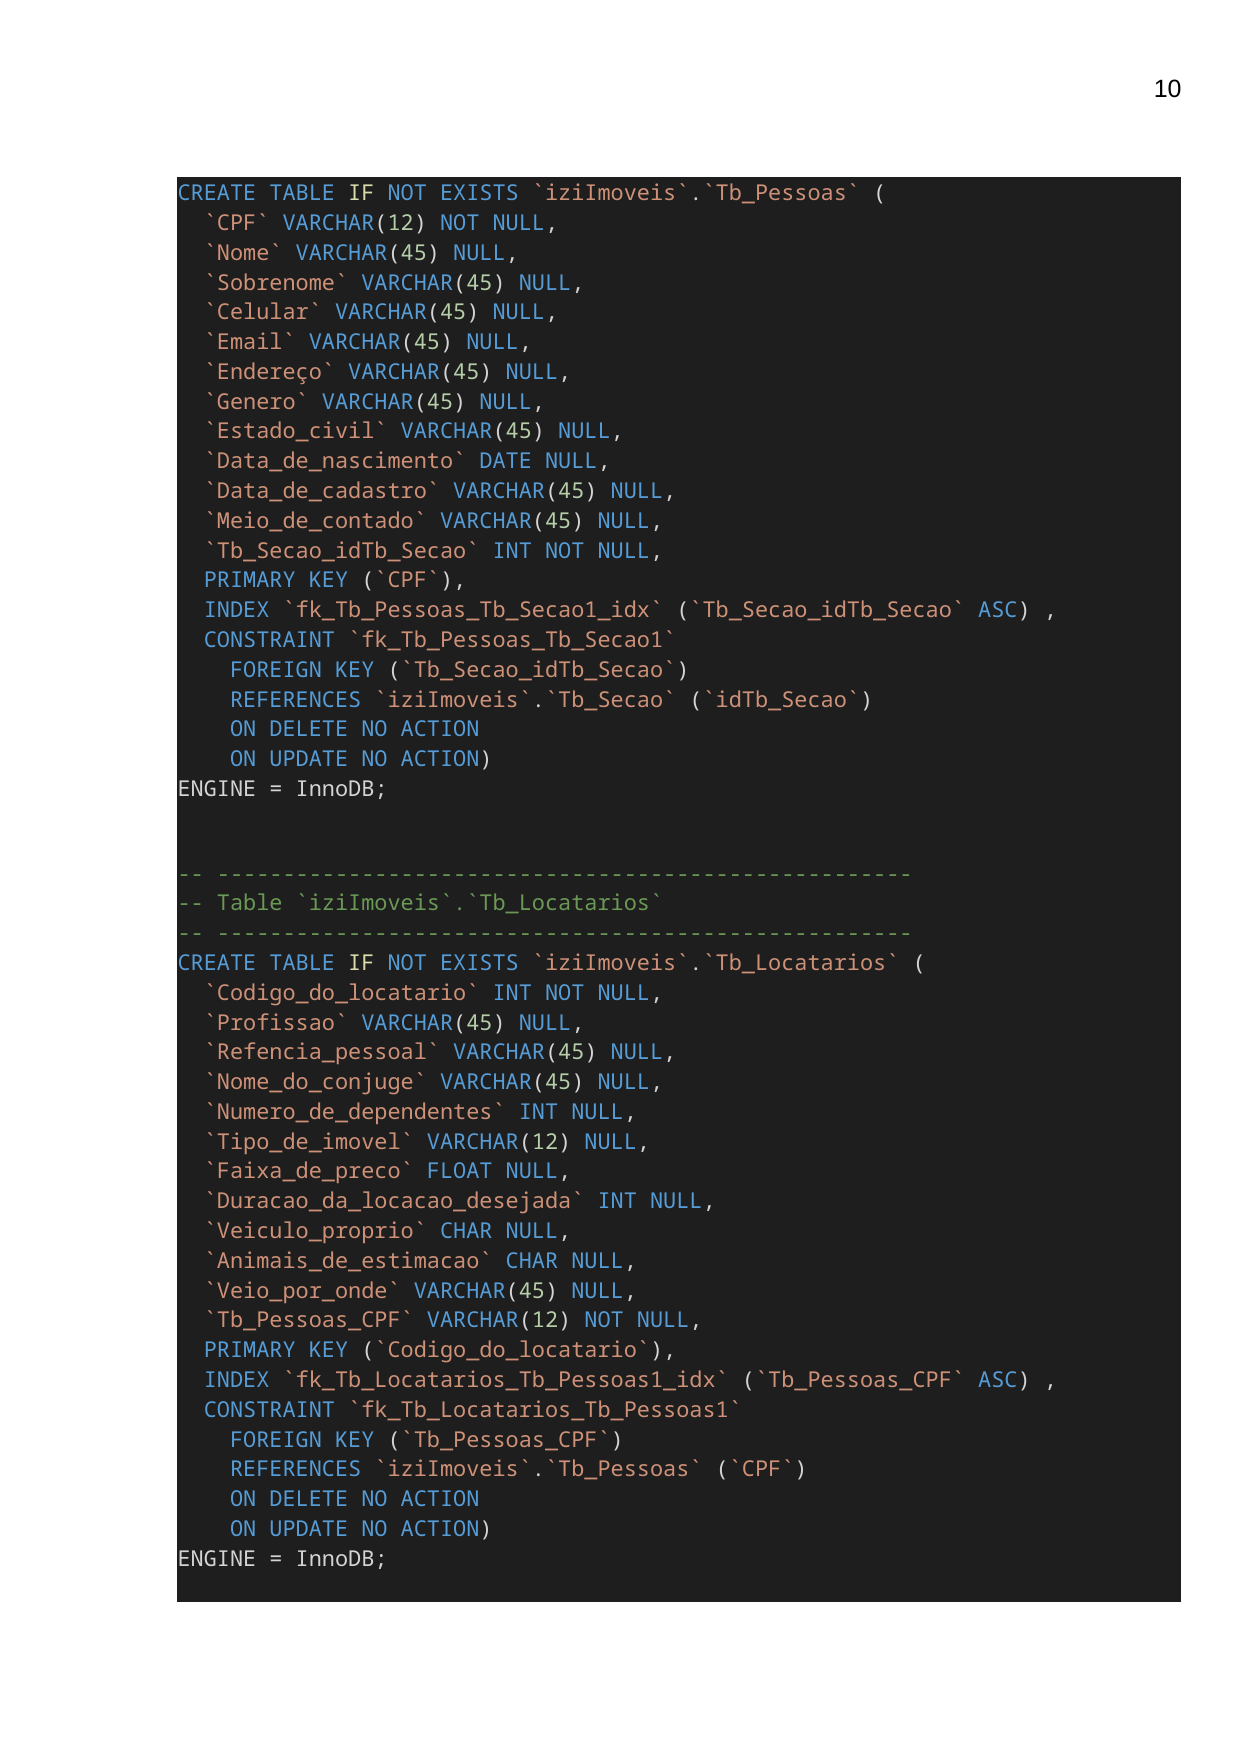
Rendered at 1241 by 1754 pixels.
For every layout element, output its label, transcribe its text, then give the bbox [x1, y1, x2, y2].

text PRIMARY KEY (`Codigo_do_locatario`), [177, 1334, 1181, 1364]
text `Refencia_pessoal` VARCHAR(45) NULL, [177, 1036, 1181, 1066]
text ON UPDATE NO ACTION) [177, 1513, 1181, 1543]
text `Tb_Secao_idTb_Secao` INT NOT NULL, [177, 535, 1181, 564]
text `Sobrenome` VARCHAR(45) NULL, [177, 267, 1181, 296]
text INDEX `fk_Tb_Pessoas_Tb_Secao1_idx` (`Tb_Secao_idTb_Secao` ASC) , [177, 594, 1181, 624]
text `Profissao` VARCHAR(45) NULL, [177, 1007, 1181, 1036]
text `Faixa_de_preco` FLOAT NULL, [177, 1156, 1181, 1185]
text PRIMARY KEY (`CPF`), [177, 564, 1181, 594]
text `Duracao_da_locacao_desejada` INT NULL, [177, 1185, 1181, 1215]
text ON DELETE NO ACTION [177, 713, 1181, 743]
text FOREIGN KEY (`Tb_Pessoas_CPF`) [177, 1424, 1181, 1453]
text `Genero` VARCHAR(45) NULL, [177, 386, 1181, 416]
text -- Table `iziImoveis`.`Tb_Locatarios` [177, 887, 1181, 917]
text `Veio_por_onde` VARCHAR(45) NULL, [177, 1275, 1181, 1304]
text `Estado_civil` VARCHAR(45) NULL, [177, 416, 1181, 445]
text CONSTRAINT `fk_Tb_Pessoas_Tb_Secao1` [177, 624, 1181, 654]
text ON UPDATE NO ACTION) [177, 743, 1181, 773]
text `Numero_de_dependentes` INT NULL, [177, 1096, 1181, 1126]
text CREATE TABLE IF NOT EXISTS `iziImoveis`.`Tb_Pessoas` ( [177, 177, 1181, 207]
text ENGINE = InnoDB; [177, 773, 1181, 803]
text `Email` VARCHAR(45) NULL, [177, 326, 1181, 356]
text CONSTRAINT `fk_Tb_Locatarios_Tb_Pessoas1` [177, 1394, 1181, 1424]
text -- ----------------------------------------------------- [177, 917, 1181, 947]
text FOREIGN KEY (`Tb_Secao_idTb_Secao`) [177, 654, 1181, 684]
text INDEX `fk_Tb_Locatarios_Tb_Pessoas1_idx` (`Tb_Pessoas_CPF` ASC) , [177, 1364, 1181, 1394]
text -- ----------------------------------------------------- [177, 858, 1181, 887]
text CREATE TABLE IF NOT EXISTS `iziImoveis`.`Tb_Locatarios` ( [177, 947, 1181, 977]
text `Veiculo_proprio` CHAR NULL, [177, 1215, 1181, 1245]
text ENGINE = InnoDB; [177, 1543, 1181, 1573]
text `Tipo_de_imovel` VARCHAR(12) NULL, [177, 1126, 1181, 1156]
text `Animais_de_estimacao` CHAR NULL, [177, 1245, 1181, 1275]
text `Codigo_do_locatario` INT NOT NULL, [177, 977, 1181, 1007]
text `Nome_do_conjuge` VARCHAR(45) NULL, [177, 1066, 1181, 1096]
text REFERENCES `iziImoveis`.`Tb_Secao` (`idTb_Secao`) [177, 684, 1181, 713]
text `Nome` VARCHAR(45) NULL, [177, 237, 1181, 267]
text ON DELETE NO ACTION [177, 1483, 1181, 1513]
text REFERENCES `iziImoveis`.`Tb_Pessoas` (`CPF`) [177, 1453, 1181, 1483]
text `Celular` VARCHAR(45) NULL, [177, 296, 1181, 326]
text `Data_de_nascimento` DATE NULL, [177, 445, 1181, 475]
text `Data_de_cadastro` VARCHAR(45) NULL, [177, 475, 1181, 505]
text `CPF` VARCHAR(12) NOT NULL, [177, 207, 1181, 237]
text `Meio_de_contado` VARCHAR(45) NULL, [177, 505, 1181, 535]
text `Endereço` VARCHAR(45) NULL, [177, 356, 1181, 386]
text `Tb_Pessoas_CPF` VARCHAR(12) NOT NULL, [177, 1304, 1181, 1334]
